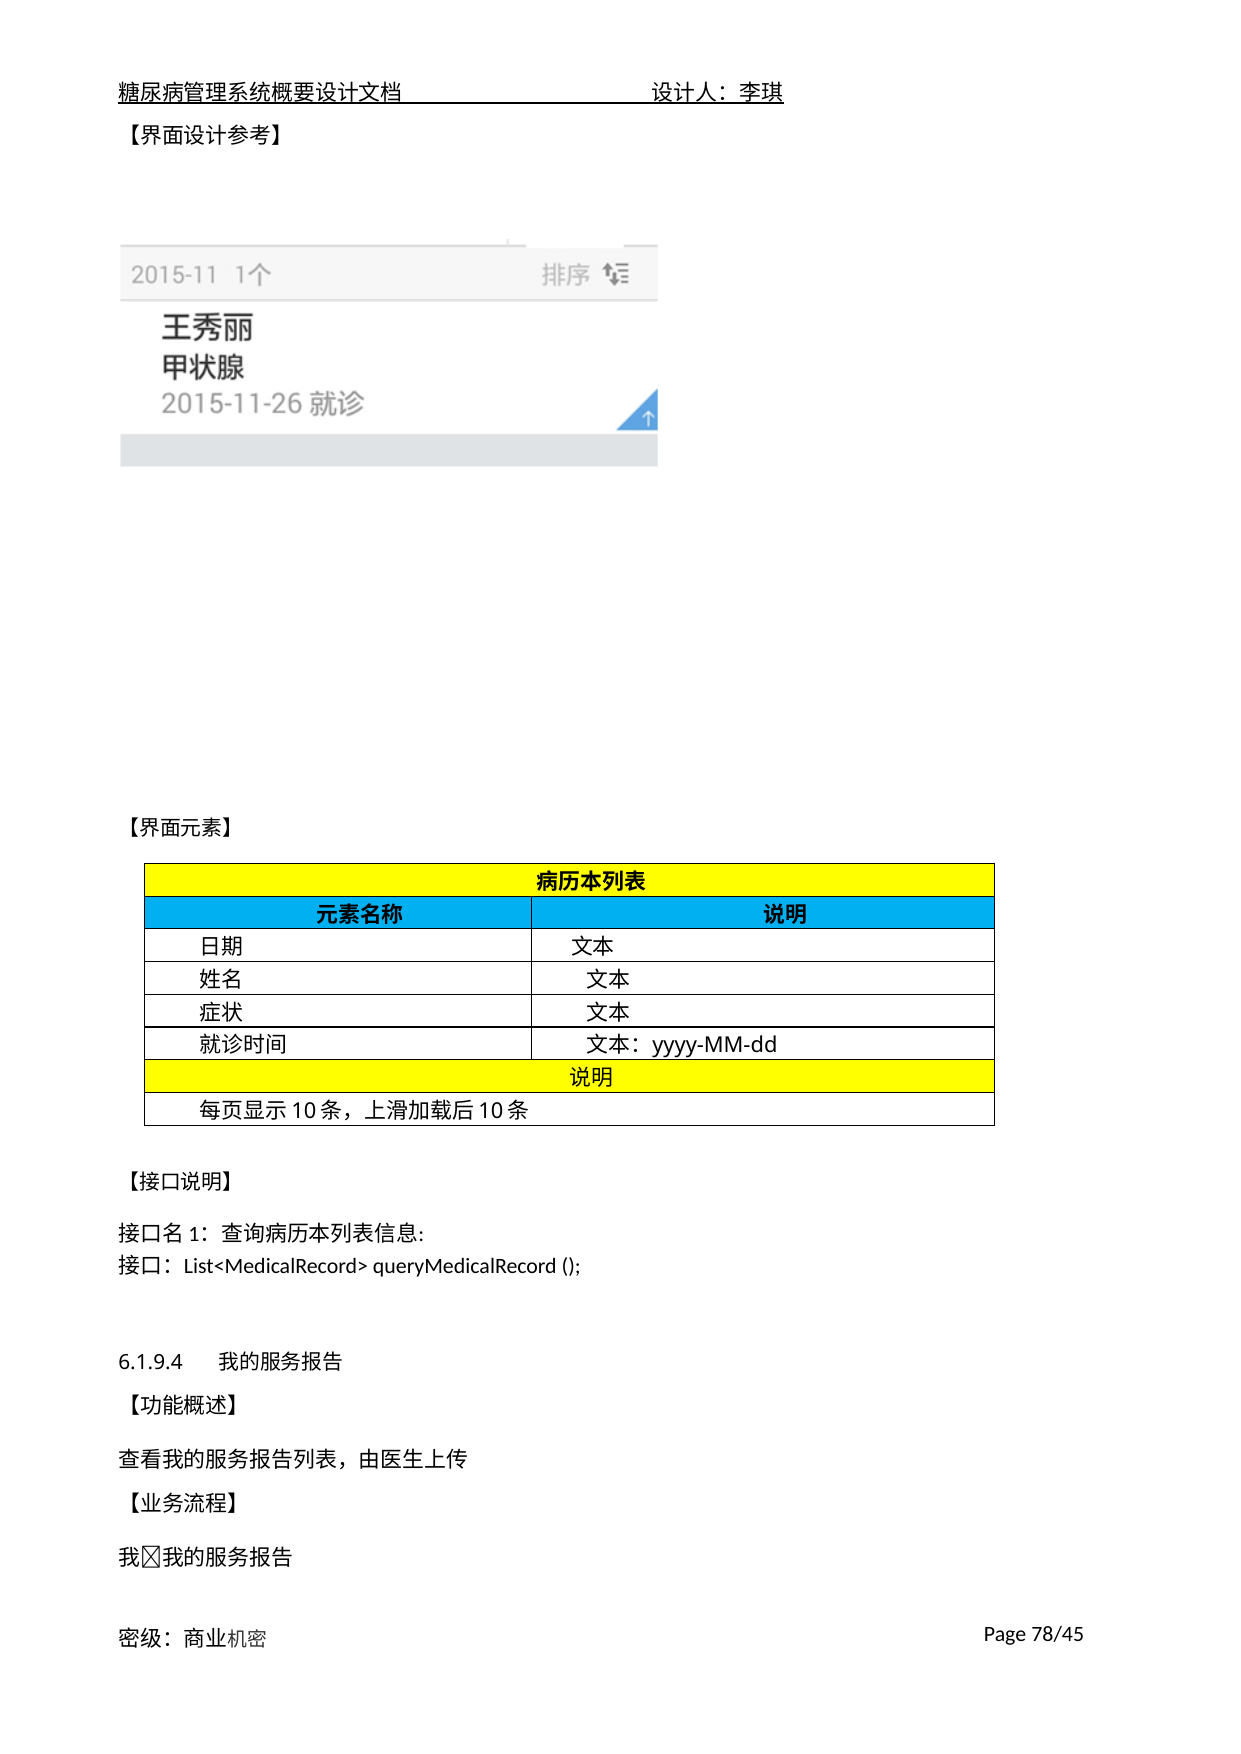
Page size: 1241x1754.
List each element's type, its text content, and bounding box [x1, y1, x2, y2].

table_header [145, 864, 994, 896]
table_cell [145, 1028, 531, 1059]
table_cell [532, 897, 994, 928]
subtitle 【接口说明】 [118, 1165, 1122, 1195]
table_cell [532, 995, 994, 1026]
subtitle 【界面元素】 [118, 811, 1122, 841]
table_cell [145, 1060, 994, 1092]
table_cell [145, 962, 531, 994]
text 接口名1：查询病历本列表信息: [118, 1216, 1122, 1248]
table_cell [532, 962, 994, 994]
text 接口：List<MedicalRecord> queryMedicalRecord (); [118, 1248, 1122, 1280]
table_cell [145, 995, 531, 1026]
subtitle 【功能概述】 [118, 1388, 1122, 1420]
text 查看我的服务报告列表，由医生上传 [118, 1442, 1122, 1474]
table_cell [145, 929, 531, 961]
subtitle 【界面设计参考】 [118, 118, 1122, 150]
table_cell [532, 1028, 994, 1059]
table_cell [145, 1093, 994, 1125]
picture [118, 171, 1122, 799]
subtitle 【业务流程】 [118, 1486, 1122, 1518]
subtitle 我的服务报告 [118, 1346, 1122, 1376]
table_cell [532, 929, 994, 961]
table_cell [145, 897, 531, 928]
text 我我的服务报告 [118, 1540, 1122, 1572]
